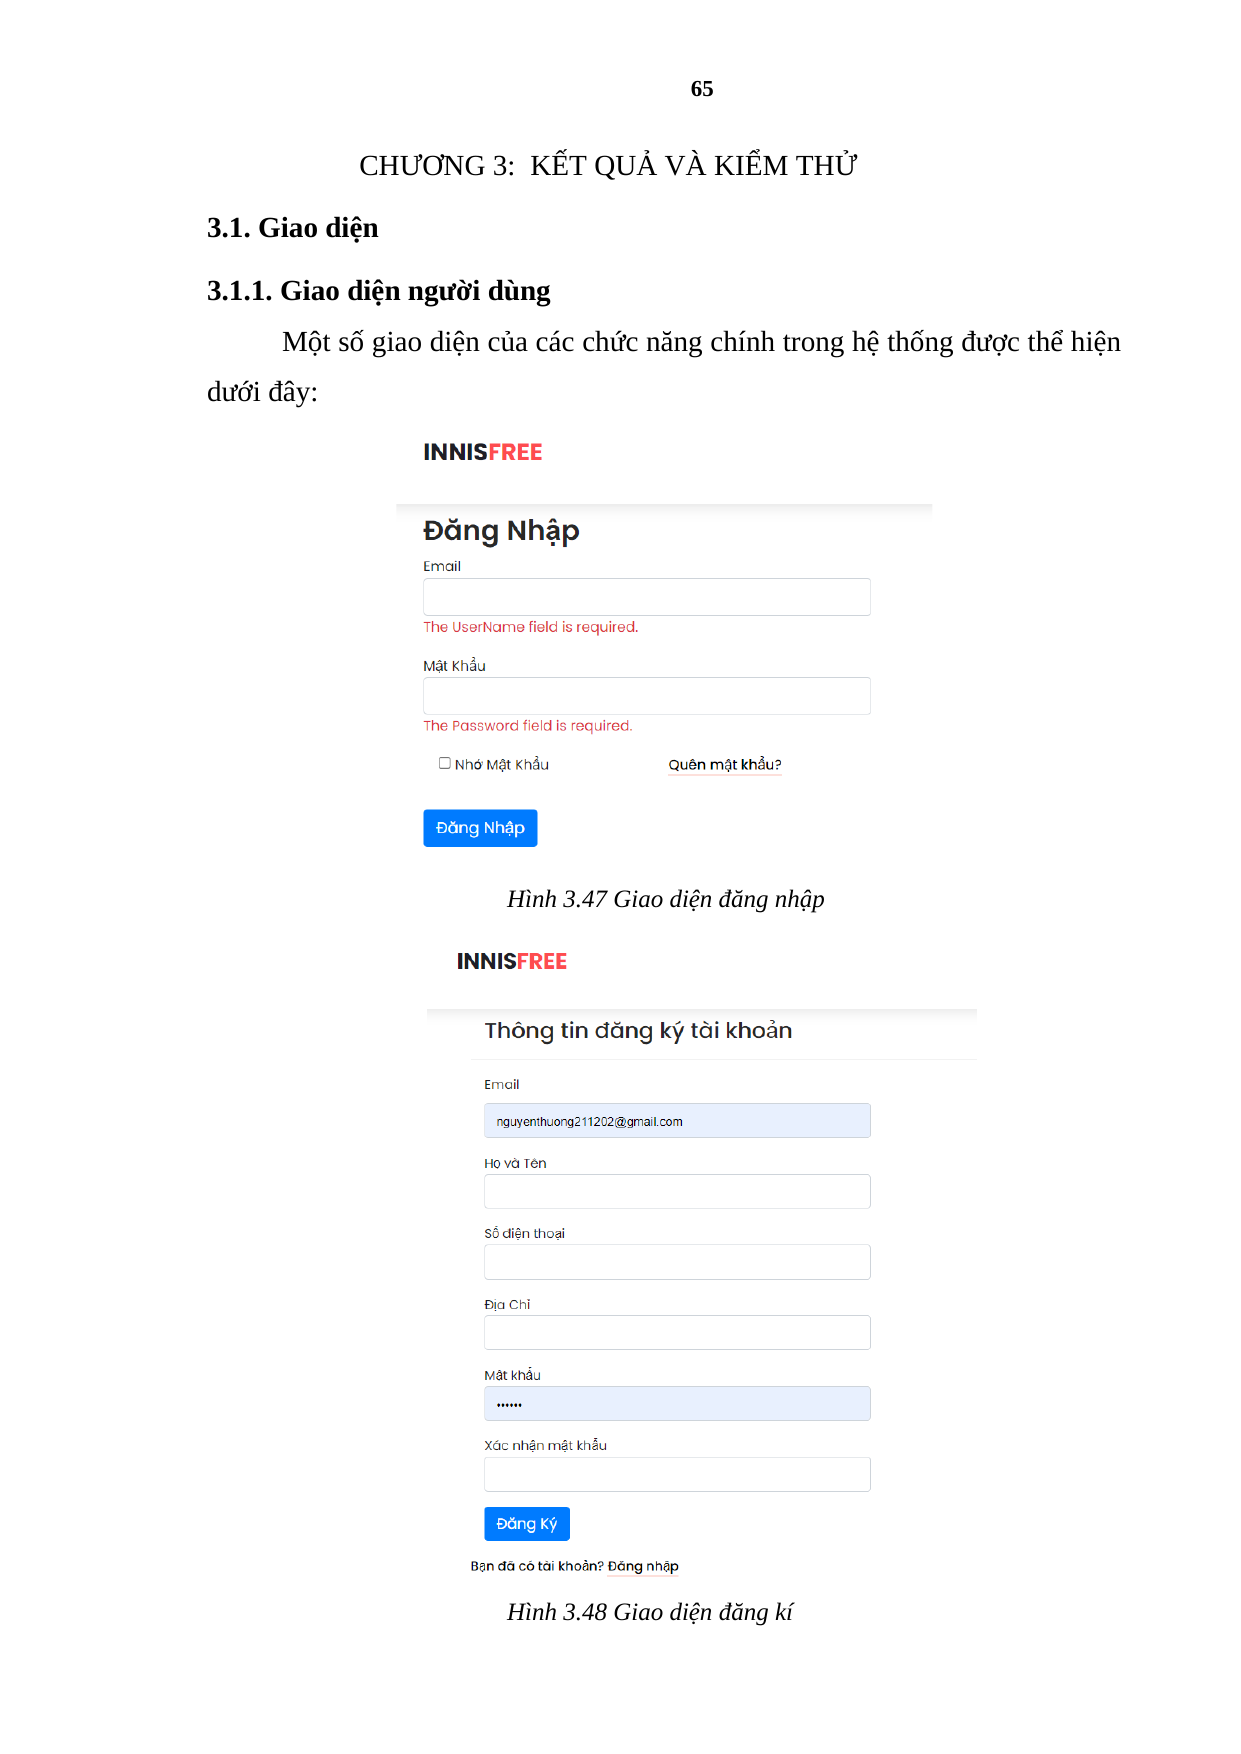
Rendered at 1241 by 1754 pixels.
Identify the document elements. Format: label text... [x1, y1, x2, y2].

text Một số giao diện của các chức năng chính trong hệ thống được thể hiện dưới đây: [207, 324, 1122, 407]
picture [427, 933, 977, 1584]
picture [396, 424, 933, 872]
subtitle Giao diện người dùng [207, 273, 1122, 307]
subtitle KẾT QUẢ VÀ KIỂM THỬ [94, 148, 1122, 181]
subtitle Giao diện [207, 211, 1122, 244]
